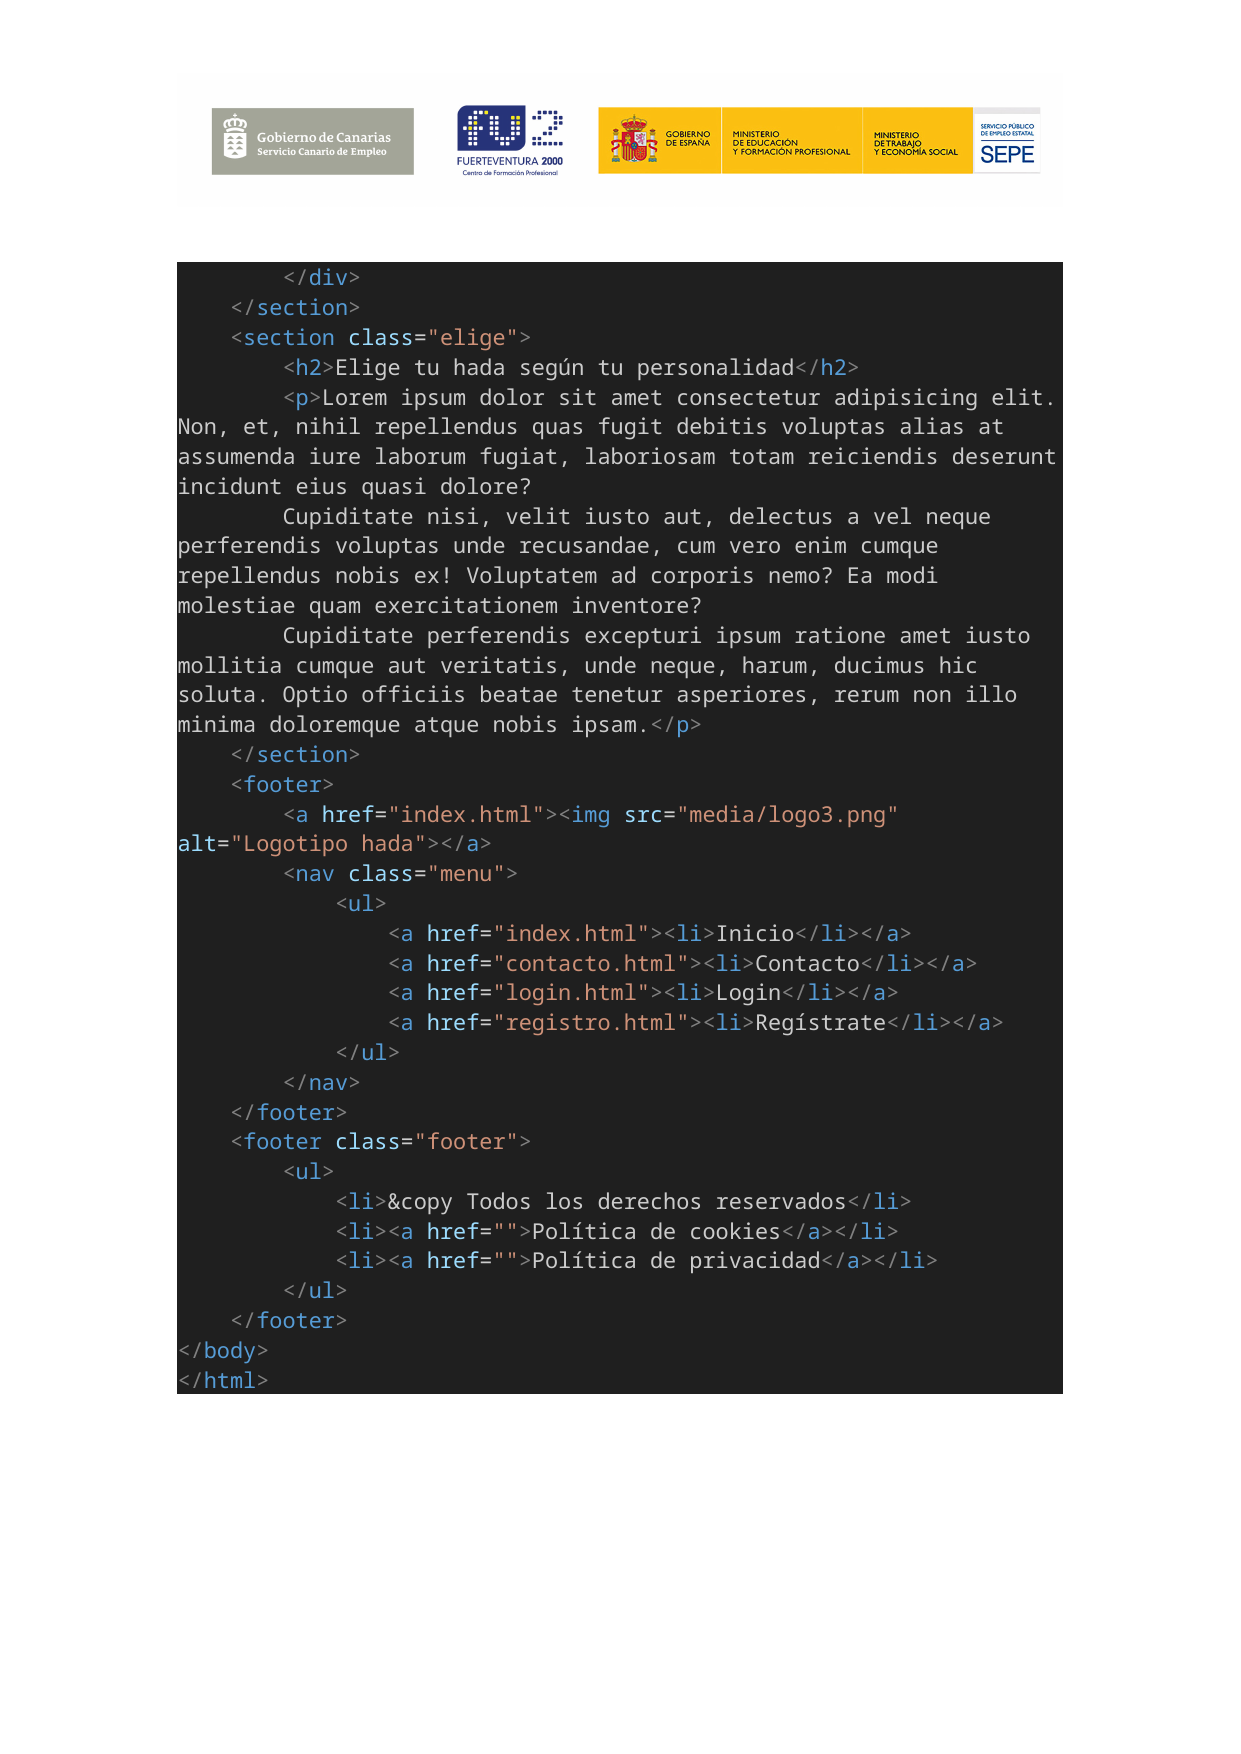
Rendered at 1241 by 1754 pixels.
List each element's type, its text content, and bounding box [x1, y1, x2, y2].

text <a href="index.html"><img src="media/logo3.png" alt="Logotipo hada"></a> [177, 798, 1063, 858]
text <footer> [177, 769, 1063, 798]
text </section> [177, 292, 1063, 322]
text <ul> [177, 888, 1063, 918]
text <a href="login.html"><li>Login</li></a> [177, 977, 1063, 1007]
text </ul> [177, 1275, 1063, 1305]
text </body> [177, 1335, 1063, 1364]
text Cupiditate perferendis excepturi ipsum ratione amet iusto mollitia cumque aut veritatis, unde neque, harum, ducimus hic soluta. Optio officiis beatae tenetur asperiores, rerum non illo minima doloremque atque nobis ipsam.</p> [177, 620, 1063, 739]
text <li><a href="">Política de privacidad</a></li> [177, 1245, 1063, 1275]
text <nav class="menu"> [177, 858, 1063, 888]
text </html> [177, 1364, 1063, 1394]
text <section class="elige"> [177, 322, 1063, 352]
text </ul> [177, 1037, 1063, 1067]
text <li><a href="">Política de cookies</a></li> [177, 1216, 1063, 1245]
text <a href="contacto.html"><li>Contacto</li></a> [177, 947, 1063, 977]
picture [177, 73, 1063, 207]
text </section> [177, 739, 1063, 769]
text <ul> [177, 1156, 1063, 1186]
text <a href="index.html"><li>Inicio</li></a> [177, 918, 1063, 947]
text Cupiditate nisi, velit iusto aut, delectus a vel neque perferendis voluptas unde recusandae, cum vero enim cumque repellendus nobis ex! Voluptatem ad corporis nemo? Ea modi molestiae quam exercitationem inventore? [177, 501, 1063, 620]
text </footer> [177, 1096, 1063, 1126]
text <li>&copy Todos los derechos reservados</li> [177, 1186, 1063, 1216]
text <footer class="footer"> [177, 1126, 1063, 1156]
text </div> [177, 262, 1063, 292]
text </footer> [177, 1305, 1063, 1335]
text <p>Lorem ipsum dolor sit amet consectetur adipisicing elit. Non, et, nihil repellendus quas fugit debitis voluptas alias at assumenda iure laborum fugiat, laboriosam totam reiciendis deserunt incidunt eius quasi dolore? [177, 381, 1063, 501]
text <h2>Elige tu hada según tu personalidad</h2> [177, 352, 1063, 381]
text </nav> [177, 1067, 1063, 1096]
text <a href="registro.html"><li>Regístrate</li></a> [177, 1007, 1063, 1037]
